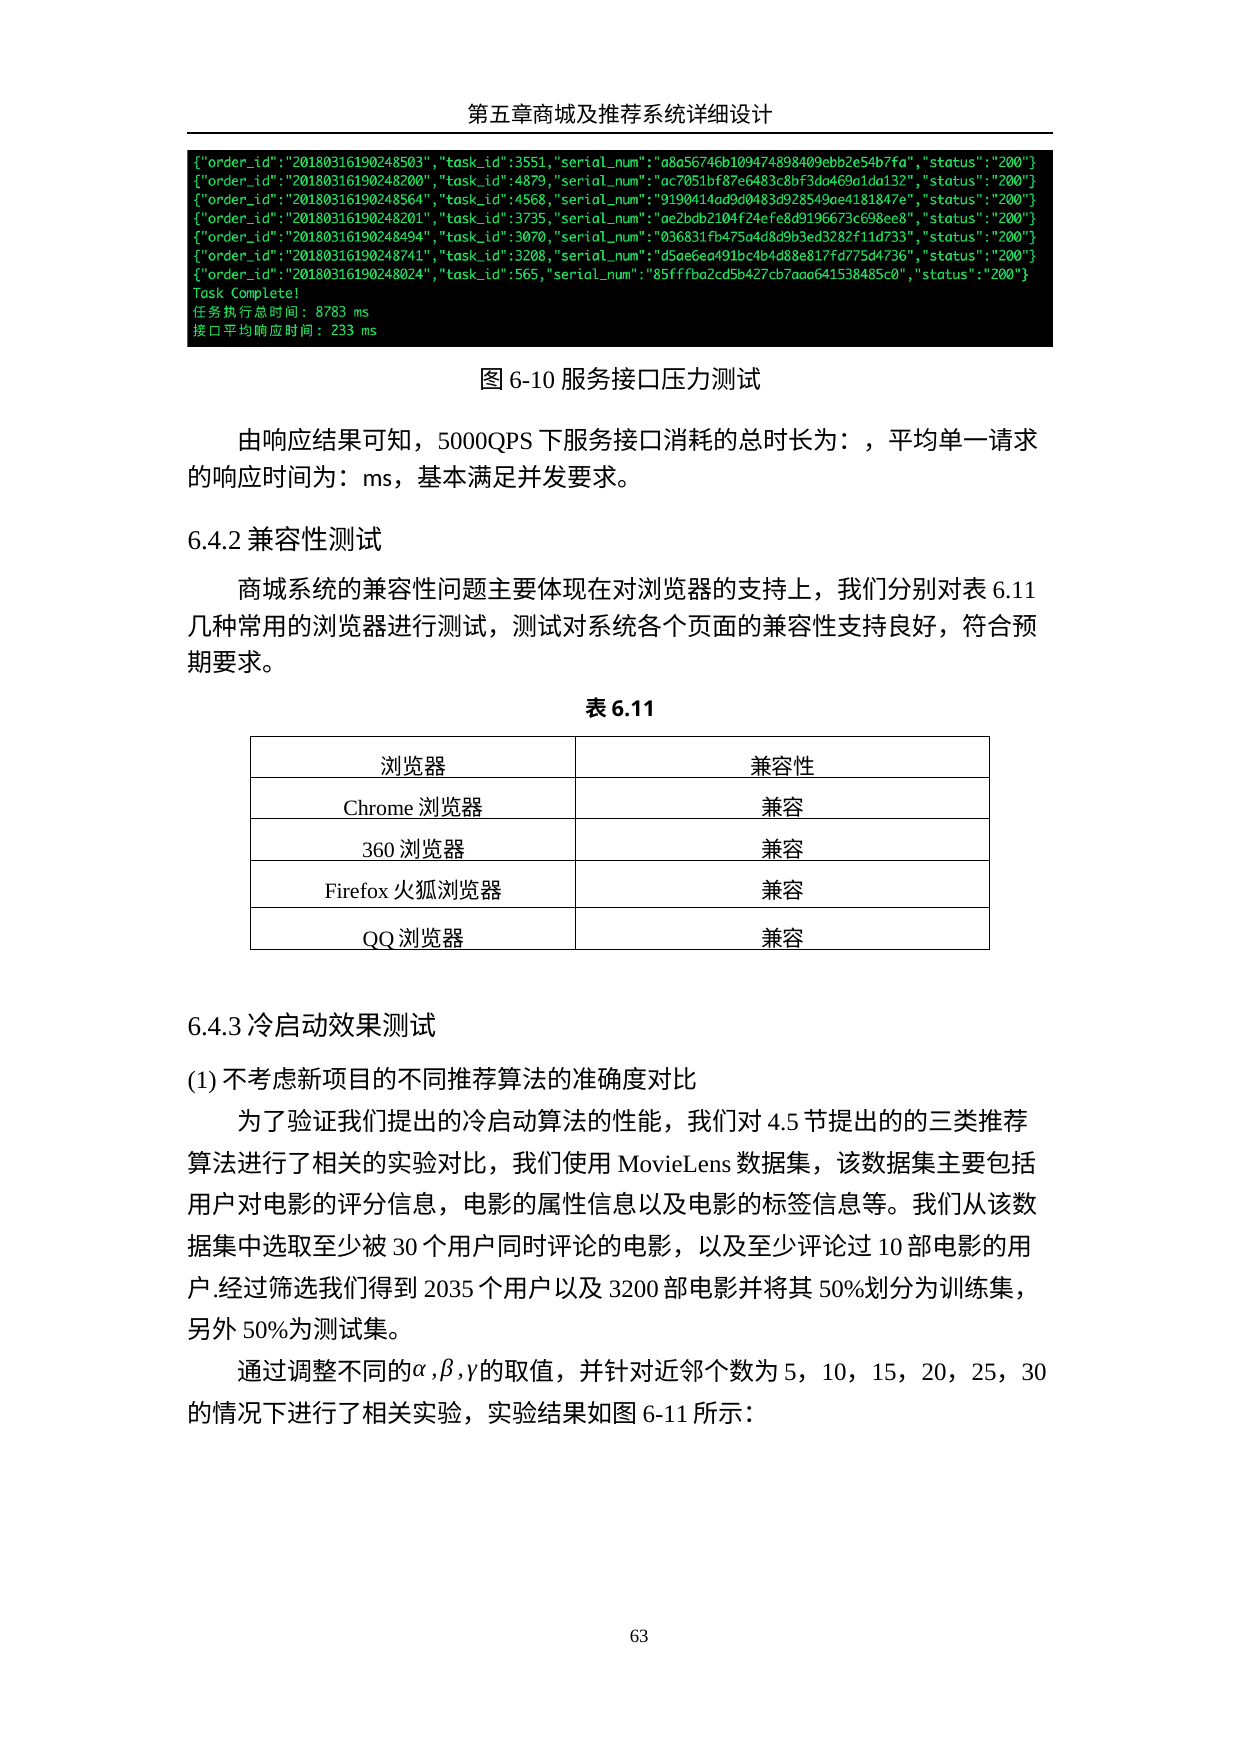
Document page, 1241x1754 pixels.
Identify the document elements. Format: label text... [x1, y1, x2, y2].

subtitle 6.4.2兼容性测试 [187, 518, 1053, 557]
text 商城系统的兼容性问题主要体现在对浏览器的支持上，我们分别对表6.11几种常用的浏览器进行测试，测试对系统各个页面的兼容性支持良好，符合预期要求。 [187, 570, 1053, 679]
text 通过调整不同的的取值，并针对近邻个数为5，10，15，20，25，30的情况下进行了相关实验，实验结果如图6-11所示： [187, 1347, 1053, 1431]
text 图6-10 服务接口压力测试 [187, 359, 1053, 396]
table_cell QQ浏览器 [251, 908, 575, 949]
table_header 兼容性 [576, 737, 989, 777]
text 为了验证我们提出的冷启动算法的性能，我们对4.5节提出的的三类推荐算法进行了相关的实验对比，我们使用MovieLens数据集，该数据集主要包括用户对电影的评分信息，电影的属性信息以及电影的标签信息等。我们从该数据集中选取至少被30个用户同时评论的电影，以及至少评论过10部电影的用户.经过筛选我们得到2035个用户以及3200部电影并将其50%划分为训练集，另外50%为测试集。 [187, 1097, 1053, 1347]
table_cell Chrome浏览器 [251, 778, 575, 818]
table_cell 360浏览器 [251, 819, 575, 859]
table_header 浏览器 [251, 737, 575, 777]
text (1) 不考虑新项目的不同推荐算法的准确度对比 [187, 1056, 1053, 1097]
subtitle 6.4.3冷启动效果测试 [187, 1004, 1053, 1043]
text 表6.11 [187, 691, 1053, 723]
text 由响应结果可知，5000QPS下服务接口消耗的总时长为：，平均单一请求的响应时间为：ms，基本满足并发要求。 [187, 421, 1053, 493]
picture [187, 150, 1053, 347]
table_cell 兼容 [576, 908, 989, 949]
table_cell Firefox火狐浏览器 [251, 861, 575, 907]
table_cell 兼容 [576, 861, 989, 907]
table_cell 兼容 [576, 819, 989, 859]
table_cell 兼容 [576, 778, 989, 818]
